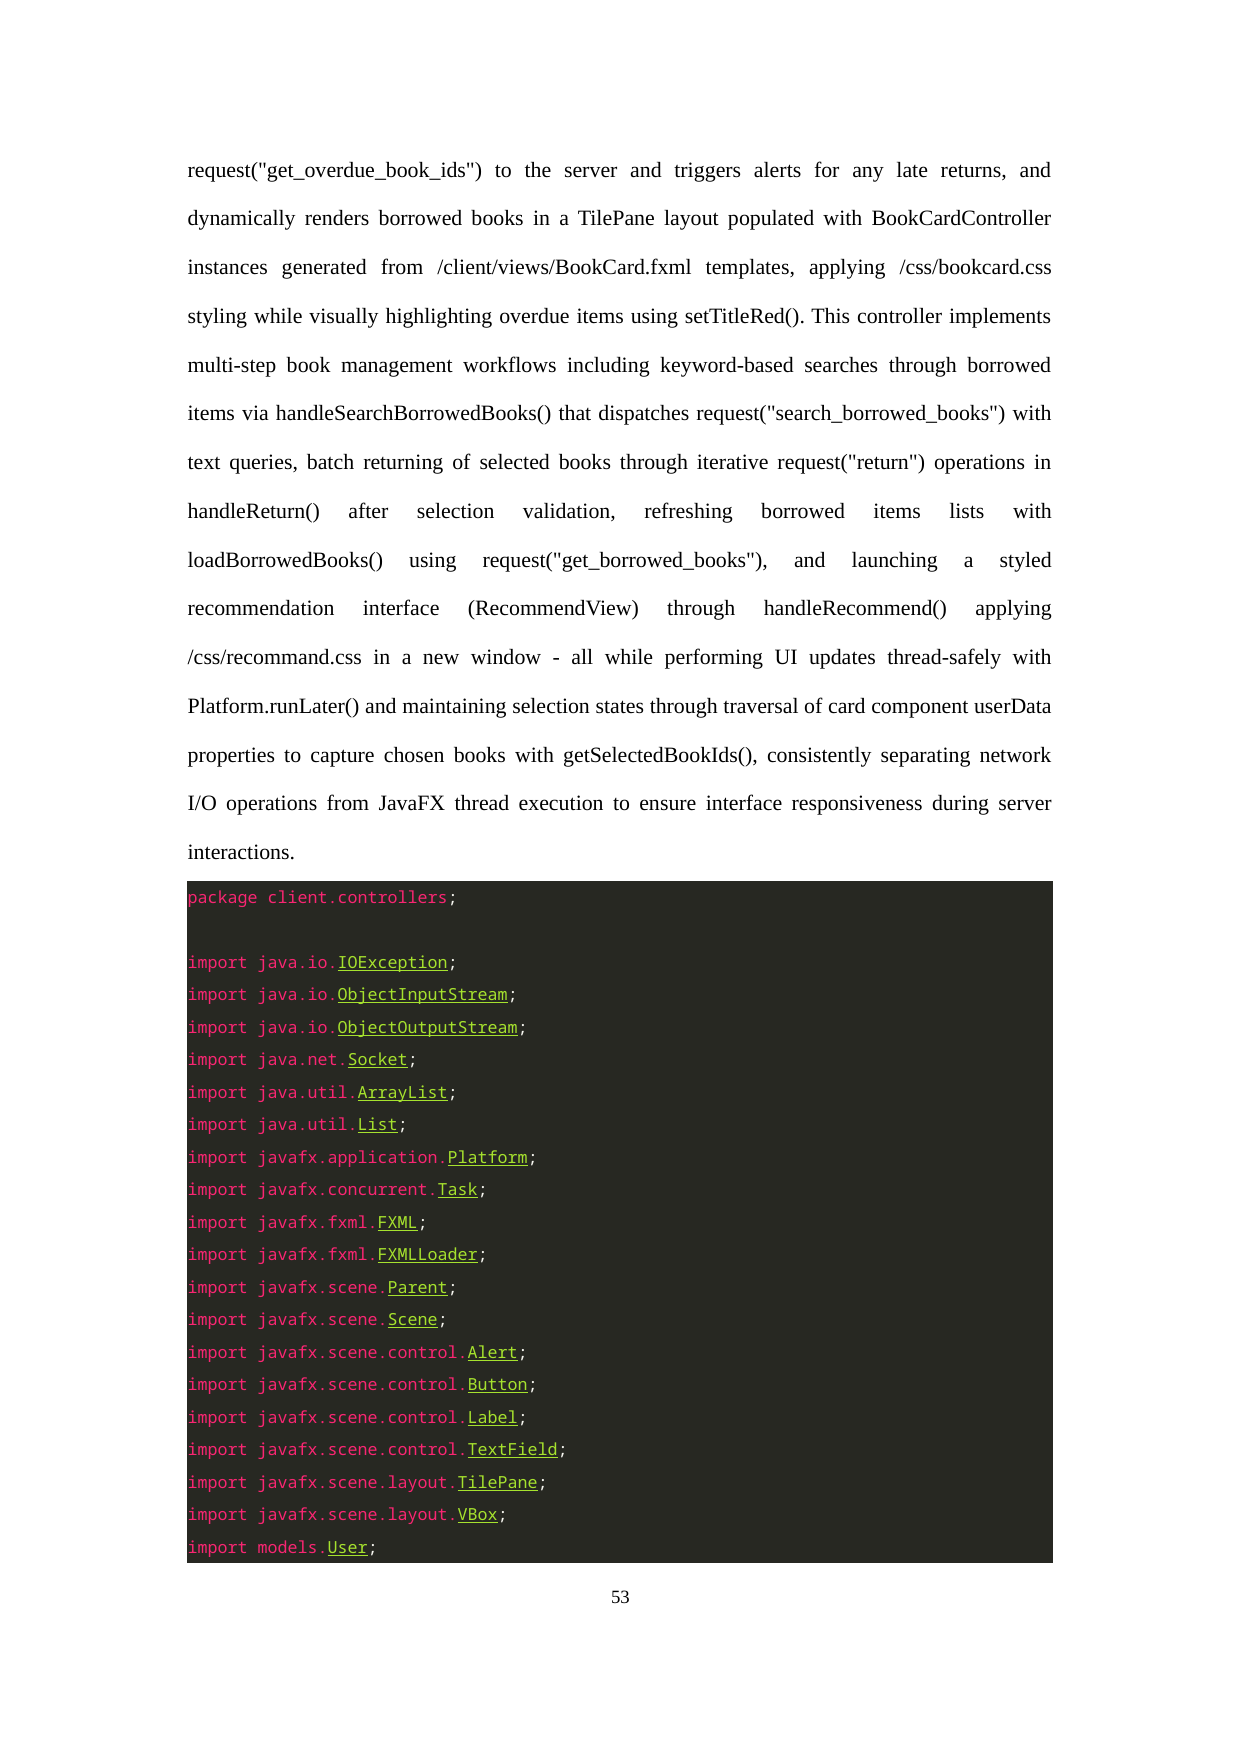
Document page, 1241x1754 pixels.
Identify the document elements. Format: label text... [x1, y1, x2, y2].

text import javafx.scene.Scene; [187, 1303, 1053, 1336]
text import java.util.ArrayList; [187, 1076, 1053, 1108]
text import java.io.ObjectInputStream; [187, 978, 1053, 1011]
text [187, 153, 1053, 868]
text package client.controllers; [187, 881, 1053, 913]
text import javafx.fxml.FXMLLoader; [187, 1238, 1053, 1271]
text import javafx.scene.Parent; [187, 1271, 1053, 1303]
text import javafx.scene.control.TextField; [187, 1433, 1053, 1466]
text import javafx.application.Platform; [187, 1141, 1053, 1173]
text import models.User; [187, 1531, 1053, 1563]
text import javafx.scene.control.Button; [187, 1368, 1053, 1401]
text import java.io.IOException; [187, 946, 1053, 978]
text import javafx.scene.control.Label; [187, 1401, 1053, 1433]
text import javafx.scene.layout.TilePane; [187, 1466, 1053, 1498]
text import javafx.scene.control.Alert; [187, 1336, 1053, 1368]
text import java.net.Socket; [187, 1043, 1053, 1076]
text import javafx.scene.layout.VBox; [187, 1498, 1053, 1531]
text import java.io.ObjectOutputStream; [187, 1011, 1053, 1043]
text import javafx.fxml.FXML; [187, 1206, 1053, 1238]
text import java.util.List; [187, 1108, 1053, 1141]
text import javafx.concurrent.Task; [187, 1173, 1053, 1206]
